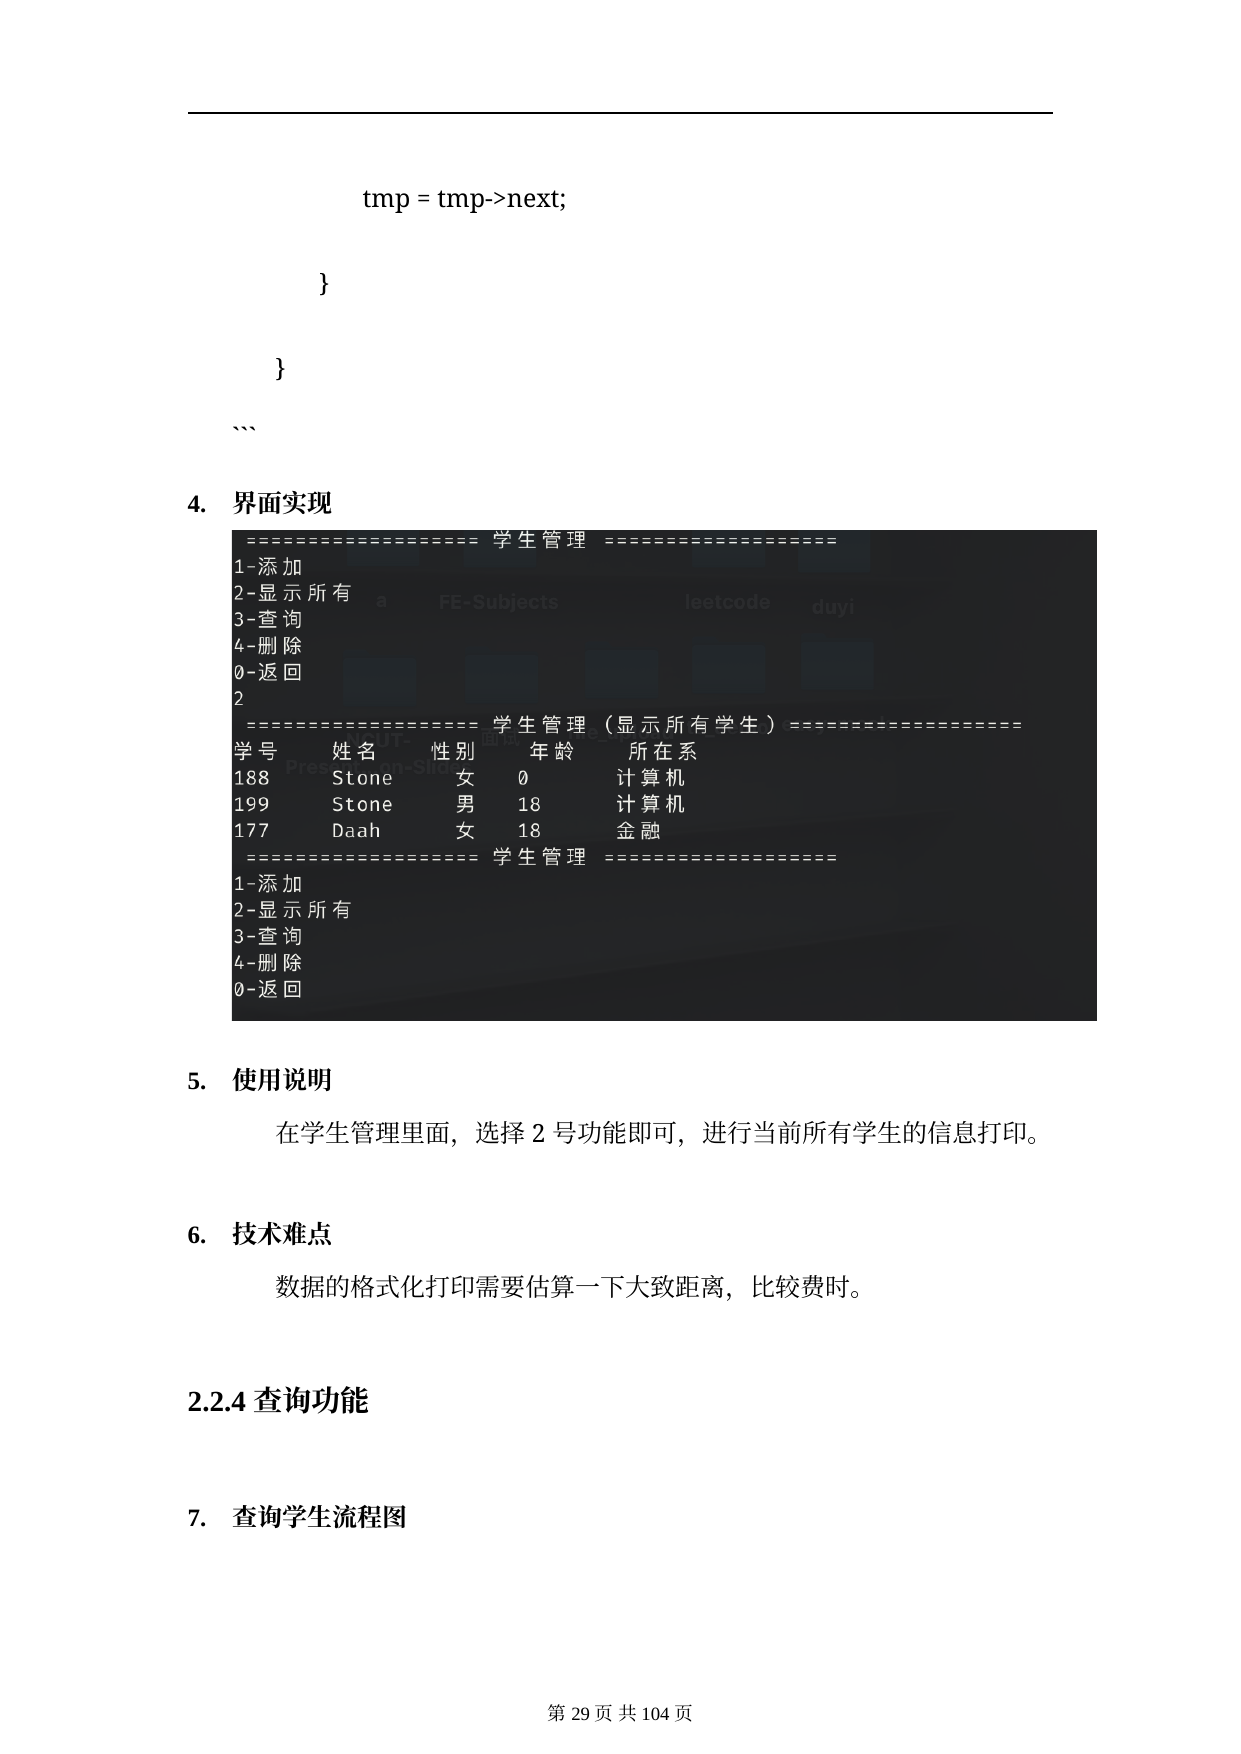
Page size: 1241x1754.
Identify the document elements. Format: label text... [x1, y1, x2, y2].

list 查询学生流程图 [187, 1481, 1053, 1549]
text ``` [232, 418, 1053, 452]
picture [231, 530, 1097, 1021]
list 使用说明 [187, 1064, 1053, 1098]
text 在学生管理里面，选择 2 号功能即可，进行当前所有学生的信息打印。 [232, 1098, 1053, 1166]
text tmp = tmp->next; [232, 164, 1053, 232]
text } [232, 334, 1053, 402]
text 数据的格式化打印需要估算一下大致距离，比较费时。 [232, 1252, 1053, 1319]
subtitle 2.2.4 查询功能 [187, 1364, 1053, 1432]
text } [232, 249, 1053, 317]
list 界面实现 [187, 486, 1053, 520]
list 技术难点 [187, 1218, 1053, 1252]
